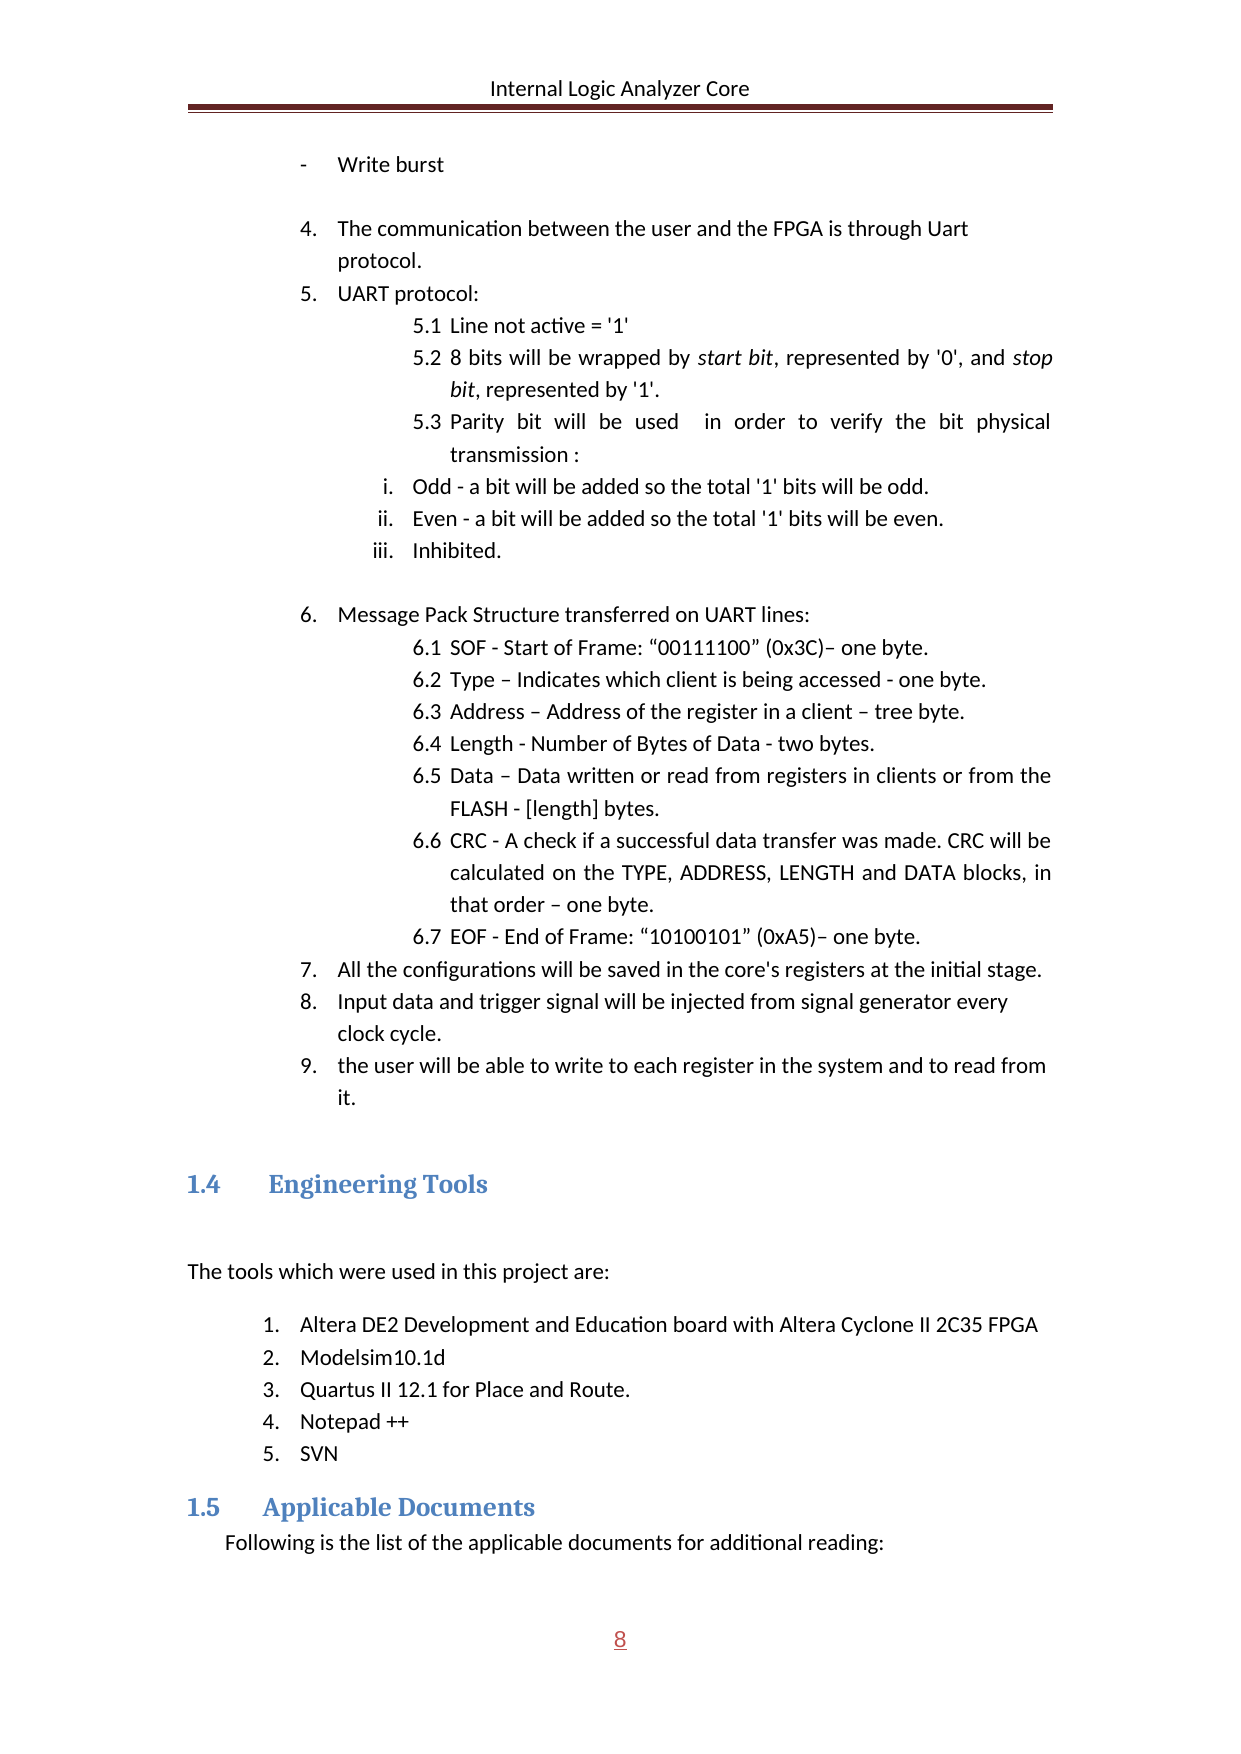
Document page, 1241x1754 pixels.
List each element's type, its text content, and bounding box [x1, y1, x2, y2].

list Odd - a bit will be added so the total '1' bits will be odd. [394, 472, 1053, 500]
list Inhibited. [394, 536, 1053, 564]
text Following is the list of the applicable documents for additional reading: [225, 1528, 1053, 1556]
list All the configurations will be saved in the core's registers at the initial stage. [300, 955, 1053, 983]
list Write burst [300, 150, 1053, 178]
list Even - a bit will be added so the total '1' bits will be even. [394, 504, 1053, 532]
list SOF - Start of Frame: “00111100” (0x3C)– one byte. [412, 633, 1053, 661]
text The tools which were used in this project are: [187, 1257, 1053, 1285]
list UART protocol: [300, 279, 1053, 307]
list the user will be able to write to each register in the system and to read from it. [300, 1051, 1053, 1111]
list 8 bits will be wrapped by start bit, represented by '0', and stop bit, represented by '1'. [412, 343, 1053, 403]
subtitle 1.4 Engineering Tools [187, 1169, 1053, 1200]
list Altera DE2 Development and Education board with Altera Cyclone II 2C35 FPGA [262, 1310, 1053, 1338]
list SVN [262, 1439, 1053, 1467]
list Quartus II 12.1 for Place and Route. [262, 1375, 1053, 1403]
list Data – Data written or read from registers in clients or from the FLASH - [length] bytes. [412, 762, 1053, 822]
list Parity bit will be used in order to verify the bit physical transmission : [412, 407, 1053, 468]
list The communication between the user and the FPGA is through Uart protocol. [300, 214, 1053, 274]
list Line not active = '1' [412, 311, 1053, 339]
list Address – Address of the register in a client – tree byte. [412, 697, 1053, 725]
list Notepad ++ [262, 1407, 1053, 1435]
list Message Pack Structure transferred on UART lines: [300, 601, 1053, 629]
list Length - Number of Bytes of Data - two bytes. [412, 729, 1053, 757]
list Type – Indicates which client is being accessed - one byte. [412, 665, 1053, 693]
list Input data and trigger signal will be injected from signal generator every clock cycle. [300, 987, 1053, 1047]
subtitle 1.5 Applicable Documents [187, 1492, 1053, 1523]
list Modelsim10.1d [262, 1343, 1053, 1371]
list EOF - End of Frame: “10100101” (0xA5)– one byte. [412, 922, 1053, 951]
list CRC - A check if a successful data transfer was made. CRC will be calculated on the TYPE, ADDRESS, LENGTH and DATA blocks, in that order – one byte. [412, 826, 1053, 918]
